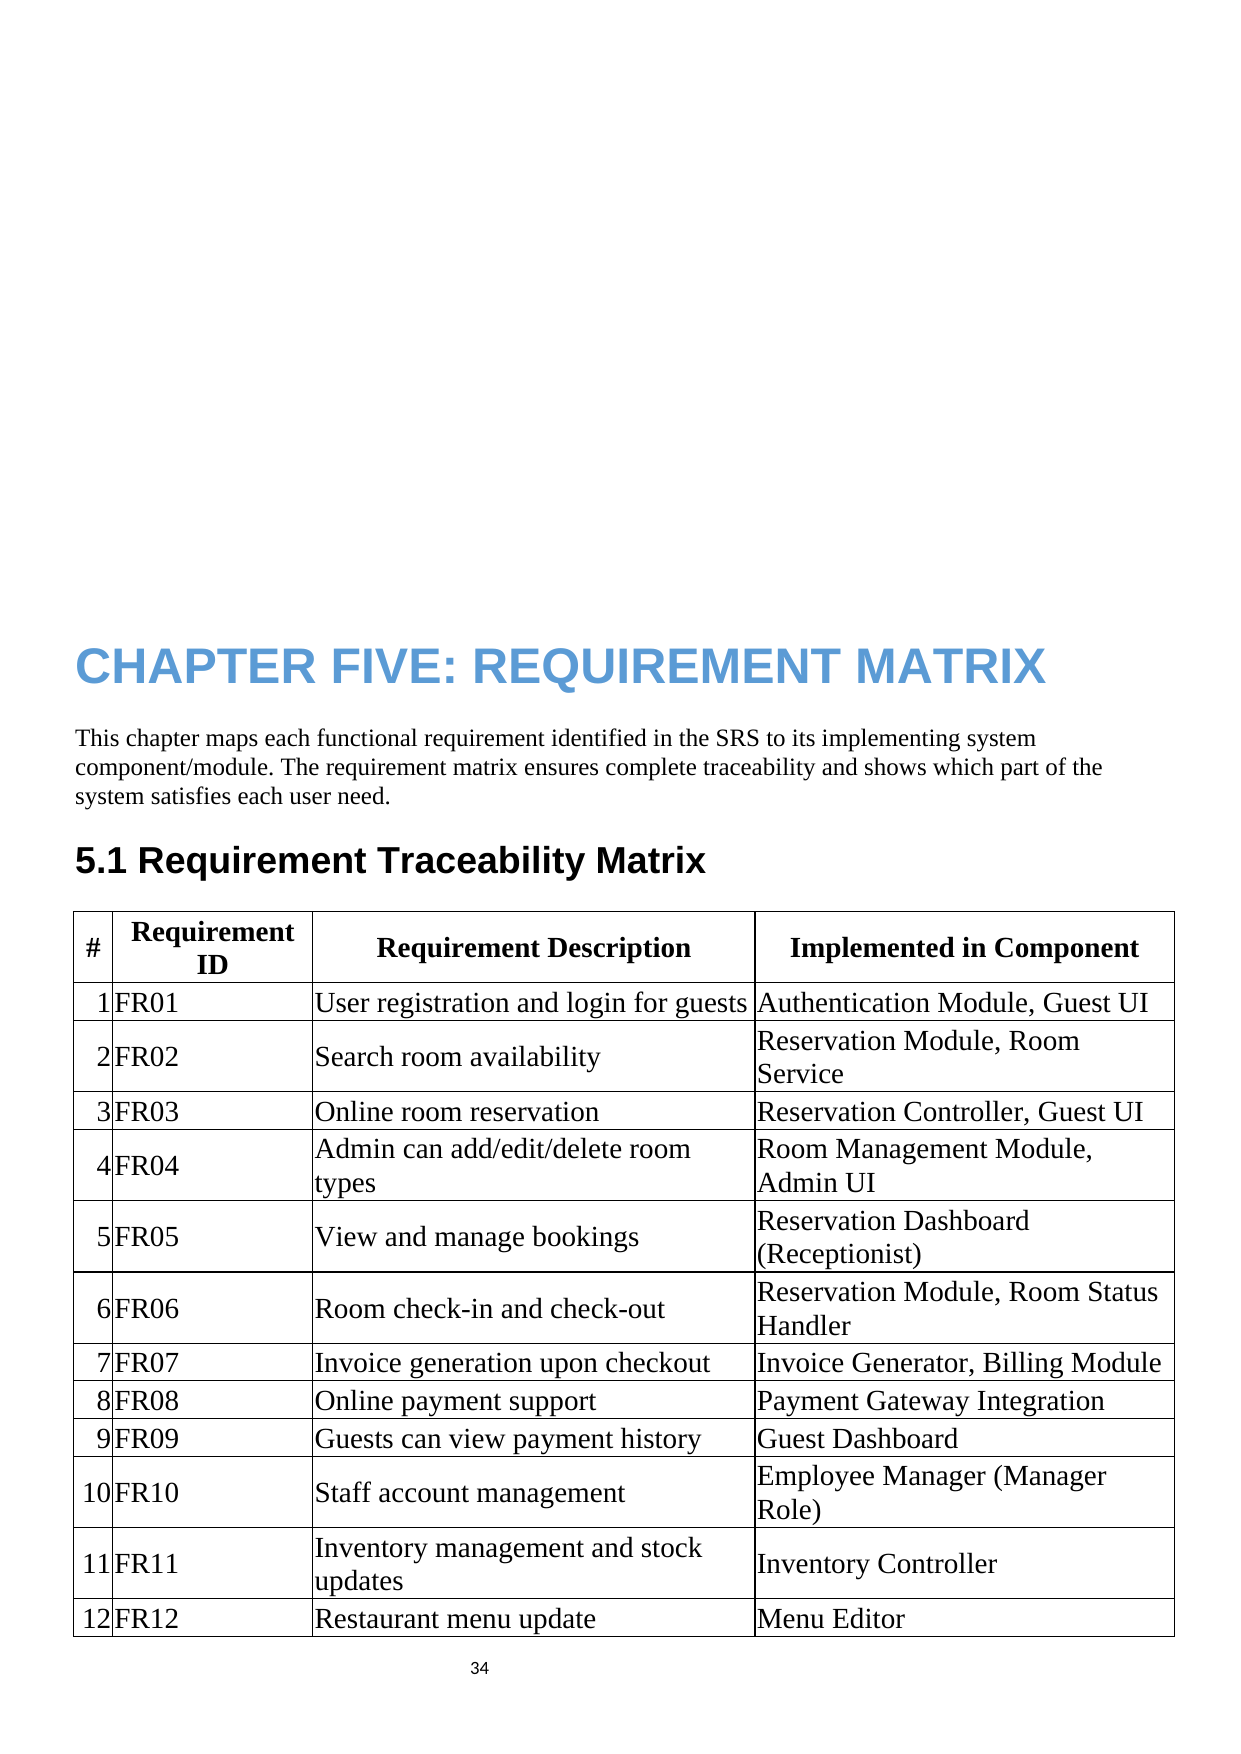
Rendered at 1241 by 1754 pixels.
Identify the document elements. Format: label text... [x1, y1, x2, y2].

table_cell FR09 [113, 1419, 312, 1456]
table_header Requirement ID [113, 912, 312, 982]
table_cell Invoice Generator, Billing Module [756, 1344, 1174, 1380]
table_cell FR11 [113, 1528, 312, 1598]
table_cell FR04 [113, 1130, 312, 1200]
table_cell Reservation Module, Room Service [756, 1021, 1174, 1091]
table_cell Inventory Controller [756, 1528, 1174, 1598]
table_cell FR08 [113, 1381, 312, 1418]
table_cell 12 [74, 1599, 112, 1636]
table_cell 9 [74, 1419, 112, 1456]
table_cell FR06 [113, 1273, 312, 1343]
table_cell 5 [74, 1201, 112, 1271]
table_cell Inventory management and stock updates [313, 1528, 754, 1598]
text 5.1 Requirement Traceability Matrix [75, 839, 1165, 882]
table_cell Room check-in and check-out [313, 1273, 754, 1343]
table_cell FR10 [113, 1457, 312, 1527]
table_cell Room Management Module, Admin UI [756, 1130, 1174, 1200]
table_cell 3 [74, 1092, 112, 1129]
table_cell 10 [74, 1457, 112, 1527]
text This chapter maps each functional requirement identified in the SRS to its implementing system component/module. The requirement matrix ensures complete traceability and shows which part of the system satisfies each user need. [75, 723, 1165, 809]
table_cell View and manage bookings [313, 1201, 754, 1271]
table_cell Payment Gateway Integration [756, 1381, 1174, 1418]
table_cell 7 [74, 1344, 112, 1380]
table_cell 4 [74, 1130, 112, 1200]
table_header Implemented in Component [756, 912, 1174, 982]
subtitle CHAPTER FIVE: REQUIREMENT MATRIX [75, 637, 1165, 694]
table_cell 11 [74, 1528, 112, 1598]
table_cell Invoice generation upon checkout [313, 1344, 754, 1380]
table_cell 1 [74, 983, 112, 1020]
table_cell FR07 [113, 1344, 312, 1380]
table_cell Guest Dashboard [756, 1419, 1174, 1456]
table_cell Restaurant menu update [313, 1599, 754, 1636]
table_cell FR03 [113, 1092, 312, 1129]
table_cell Reservation Controller, Guest UI [756, 1092, 1174, 1129]
table_header # [74, 912, 112, 982]
table_cell Employee Manager (Manager Role) [756, 1457, 1174, 1527]
table_cell User registration and login for guests [313, 983, 754, 1020]
table_cell Reservation Dashboard (Receptionist) [756, 1201, 1174, 1271]
table_cell Authentication Module, Guest UI [756, 983, 1174, 1020]
table_cell Online room reservation [313, 1092, 754, 1129]
table_cell 6 [74, 1273, 112, 1343]
table_cell Admin can add/edit/delete room types [313, 1130, 754, 1200]
table_cell FR01 [113, 983, 312, 1020]
table_cell 8 [74, 1381, 112, 1418]
table_cell 2 [74, 1021, 112, 1091]
table_header Requirement Description [313, 912, 754, 982]
table_cell Menu Editor [756, 1599, 1174, 1636]
table_cell FR02 [113, 1021, 312, 1091]
table_cell FR05 [113, 1201, 312, 1271]
table_cell Online payment support [313, 1381, 754, 1418]
table_cell Search room availability [313, 1021, 754, 1091]
table_cell Reservation Module, Room Status Handler [756, 1273, 1174, 1343]
table_cell Staff account management [313, 1457, 754, 1527]
table_cell FR12 [113, 1599, 312, 1636]
table_cell Guests can view payment history [313, 1419, 754, 1456]
